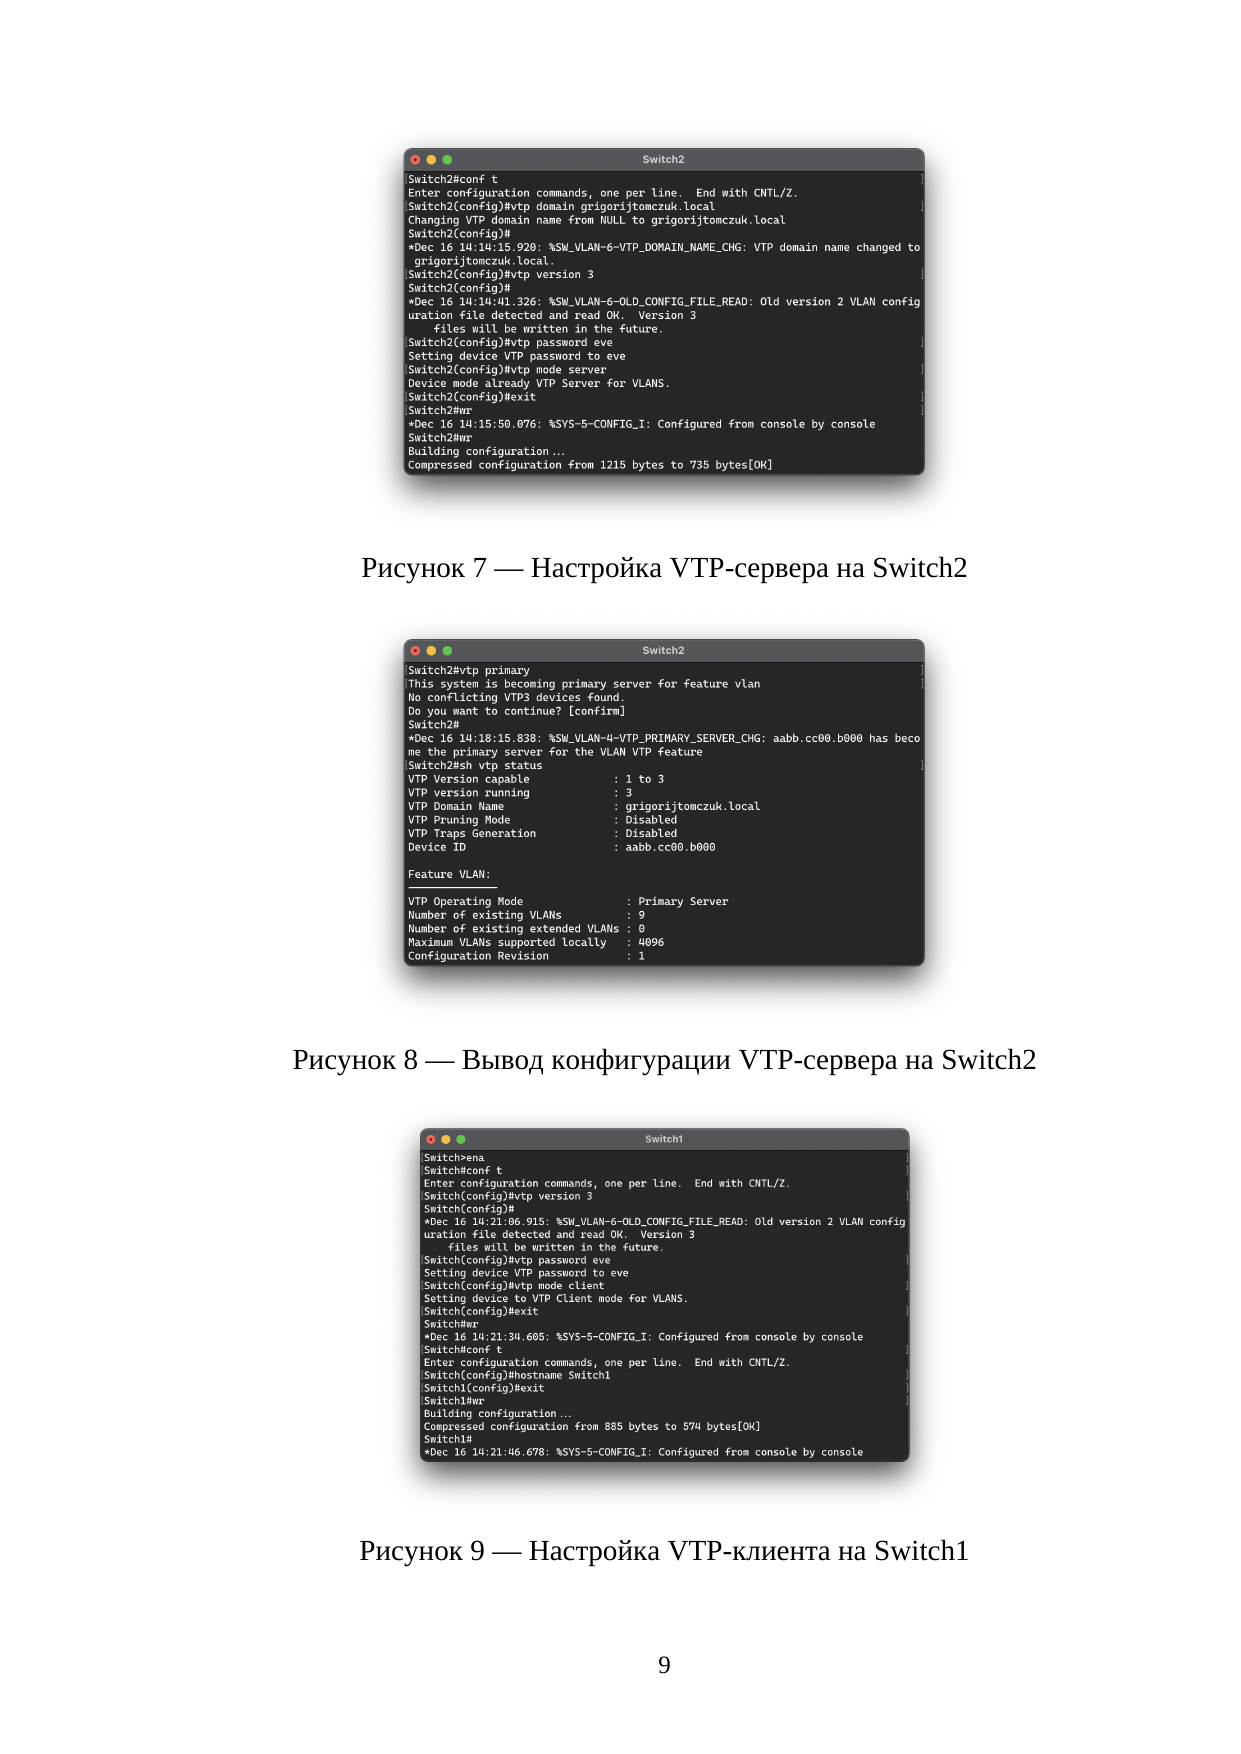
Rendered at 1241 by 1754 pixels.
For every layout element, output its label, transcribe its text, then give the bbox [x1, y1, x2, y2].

text Рисунок — Настройка VTP-клиента на Switch1 [177, 1533, 1152, 1566]
picture [359, 609, 969, 1025]
picture [378, 1100, 951, 1517]
picture [359, 118, 969, 534]
text Рисунок — Вывод конфигурации VTP-сервера на Switch2 [177, 1042, 1152, 1075]
text Рисунок — Настройка VTP-сервера на Switch2 [177, 551, 1152, 584]
